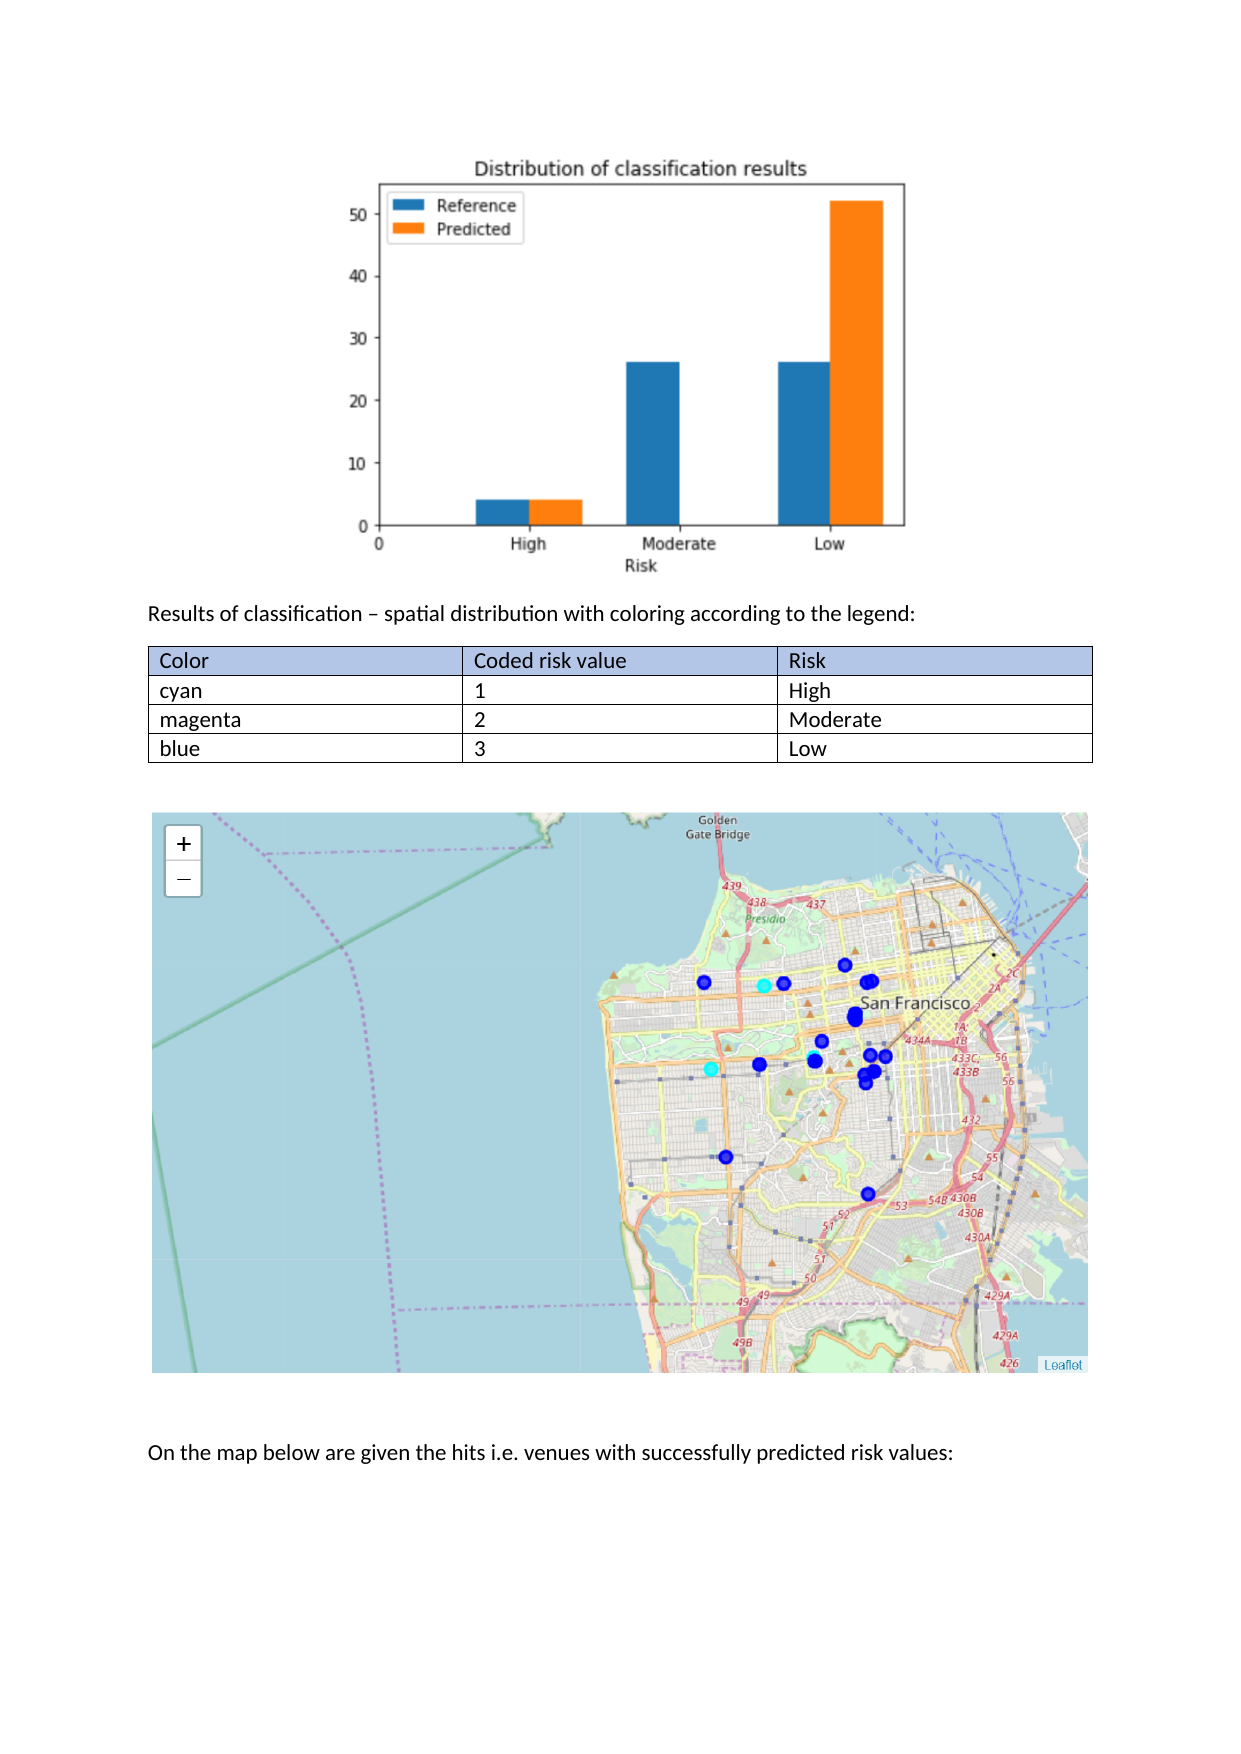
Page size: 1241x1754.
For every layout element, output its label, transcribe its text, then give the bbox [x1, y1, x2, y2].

table_cell blue [149, 734, 462, 762]
text Results of classification – spatial distribution with coloring according to the legend: [148, 599, 1093, 627]
table_cell Low [778, 734, 1092, 762]
table_cell cyan [149, 676, 462, 704]
table_cell 1 [463, 676, 777, 704]
picture [147, 809, 1093, 1373]
table_header Color [149, 647, 462, 675]
table_cell High [778, 676, 1092, 704]
table_cell 3 [463, 734, 777, 762]
table_header Coded risk value [463, 647, 777, 675]
picture [301, 147, 939, 580]
table_cell magenta [149, 705, 462, 733]
text On the map below are given the hits i.e. venues with successfully predicted risk values: [148, 1438, 1093, 1466]
table_cell 2 [463, 705, 777, 733]
table_cell Moderate [778, 705, 1092, 733]
table_header Risk [778, 647, 1092, 675]
